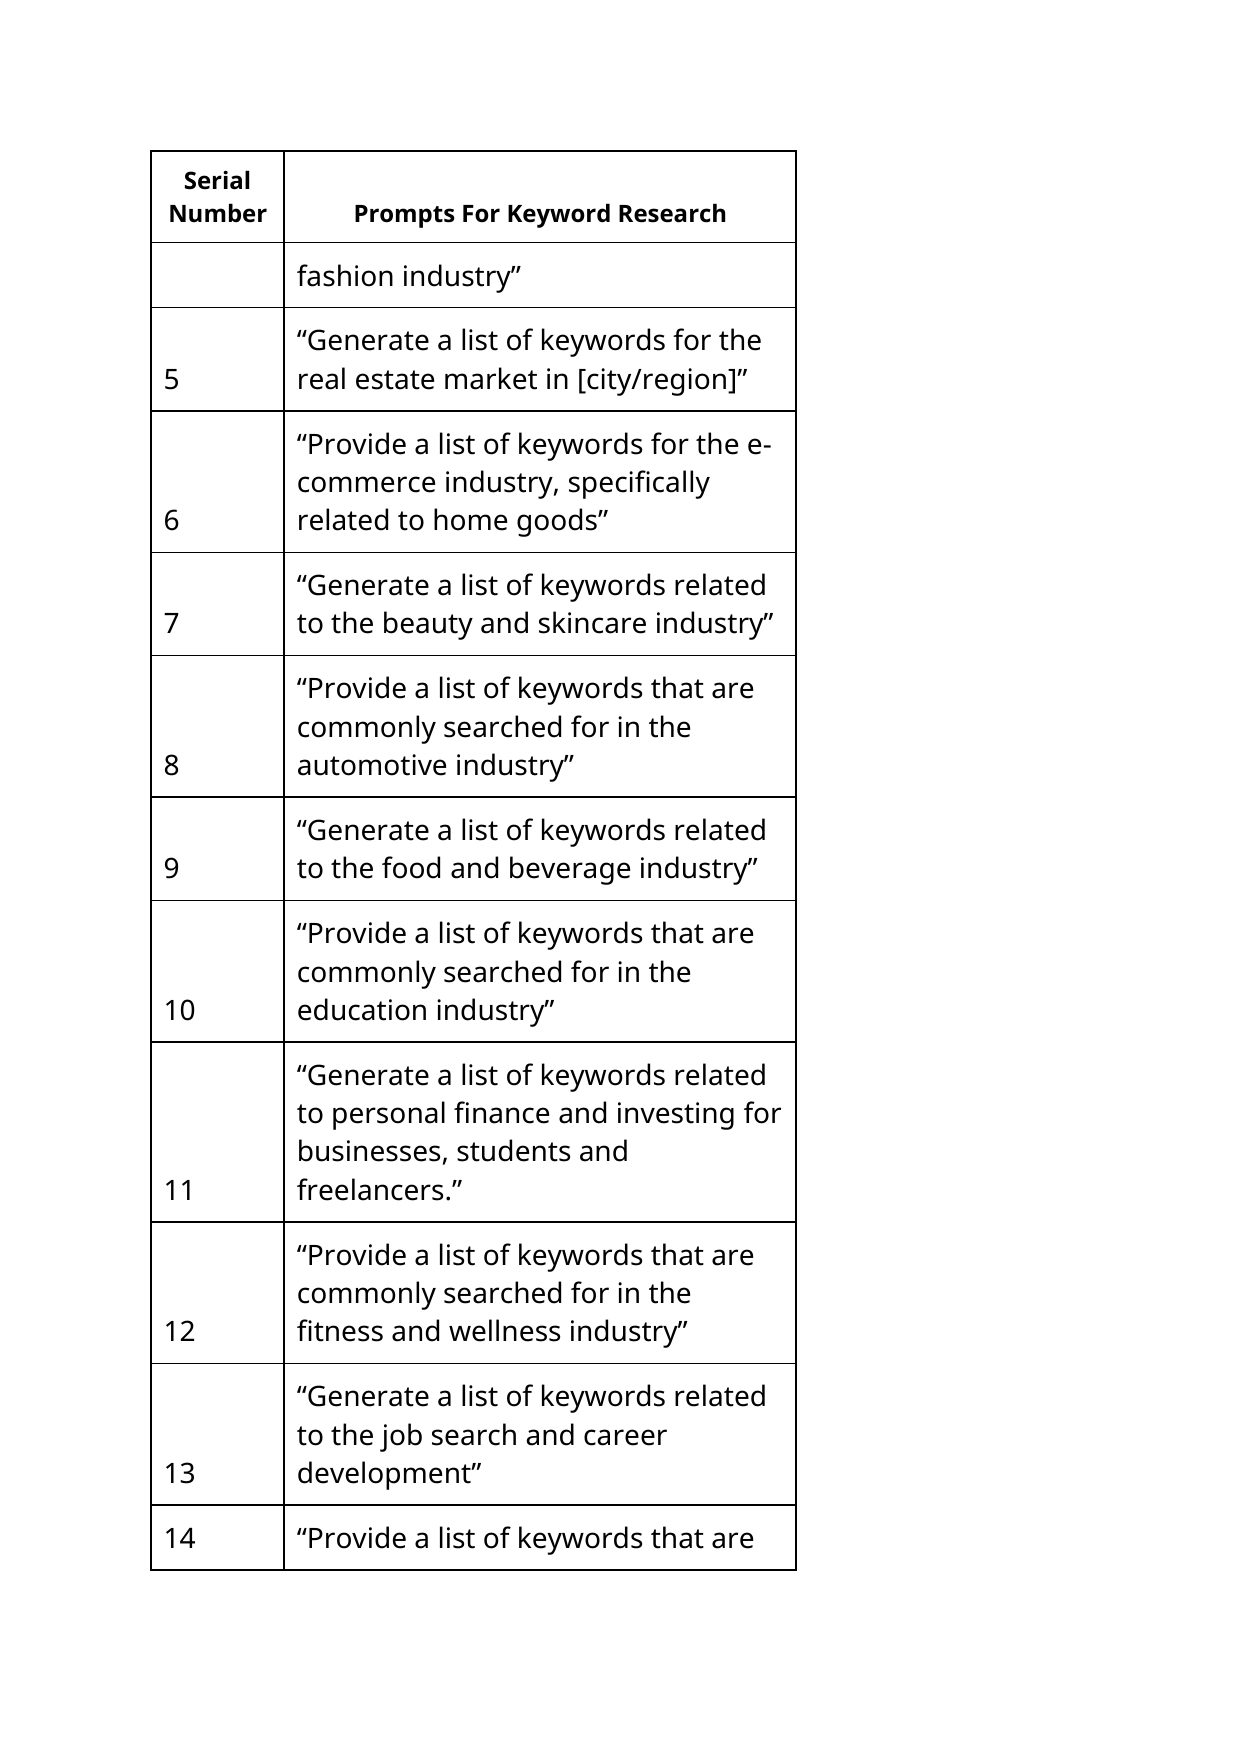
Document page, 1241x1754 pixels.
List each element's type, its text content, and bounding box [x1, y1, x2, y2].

table_cell “Provide a list of keywords for the e-commerce industry, specifically related to home goods” [285, 412, 795, 551]
table_cell “Generate a list of keywords related to the job search and career development” [285, 1364, 795, 1504]
table_cell 13 [152, 1364, 283, 1504]
table_cell 11 [152, 1043, 283, 1221]
table_cell 14 [152, 1506, 283, 1569]
table_cell 9 [152, 798, 283, 899]
table_header Serial Number [152, 152, 283, 242]
table_header Prompts For Keyword Research [285, 152, 795, 242]
table_cell 8 [152, 656, 283, 796]
table_cell “Provide a list of keywords that are commonly searched for in the fitness and wellness industry” [285, 1223, 795, 1362]
table_cell “Generate a list of keywords for the real estate market in [city/region]” [285, 308, 795, 410]
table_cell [285, 243, 795, 307]
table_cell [285, 1506, 795, 1569]
table_cell “Generate a list of keywords related to the food and beverage industry” [285, 798, 795, 899]
table_cell 6 [152, 412, 283, 551]
table_cell “Generate a list of keywords related to personal finance and investing for businesses, students and freelancers.” [285, 1043, 795, 1221]
table_cell “Provide a list of keywords that are commonly searched for in the education industry” [285, 901, 795, 1041]
table_cell 7 [152, 553, 283, 655]
table_cell “Provide a list of keywords that are commonly searched for in the automotive industry” [285, 656, 795, 796]
table_cell “Generate a list of keywords related to the beauty and skincare industry” [285, 553, 795, 655]
table_cell 5 [152, 308, 283, 410]
table_cell 12 [152, 1223, 283, 1362]
table_cell 4 [152, 243, 283, 307]
table_cell 10 [152, 901, 283, 1041]
